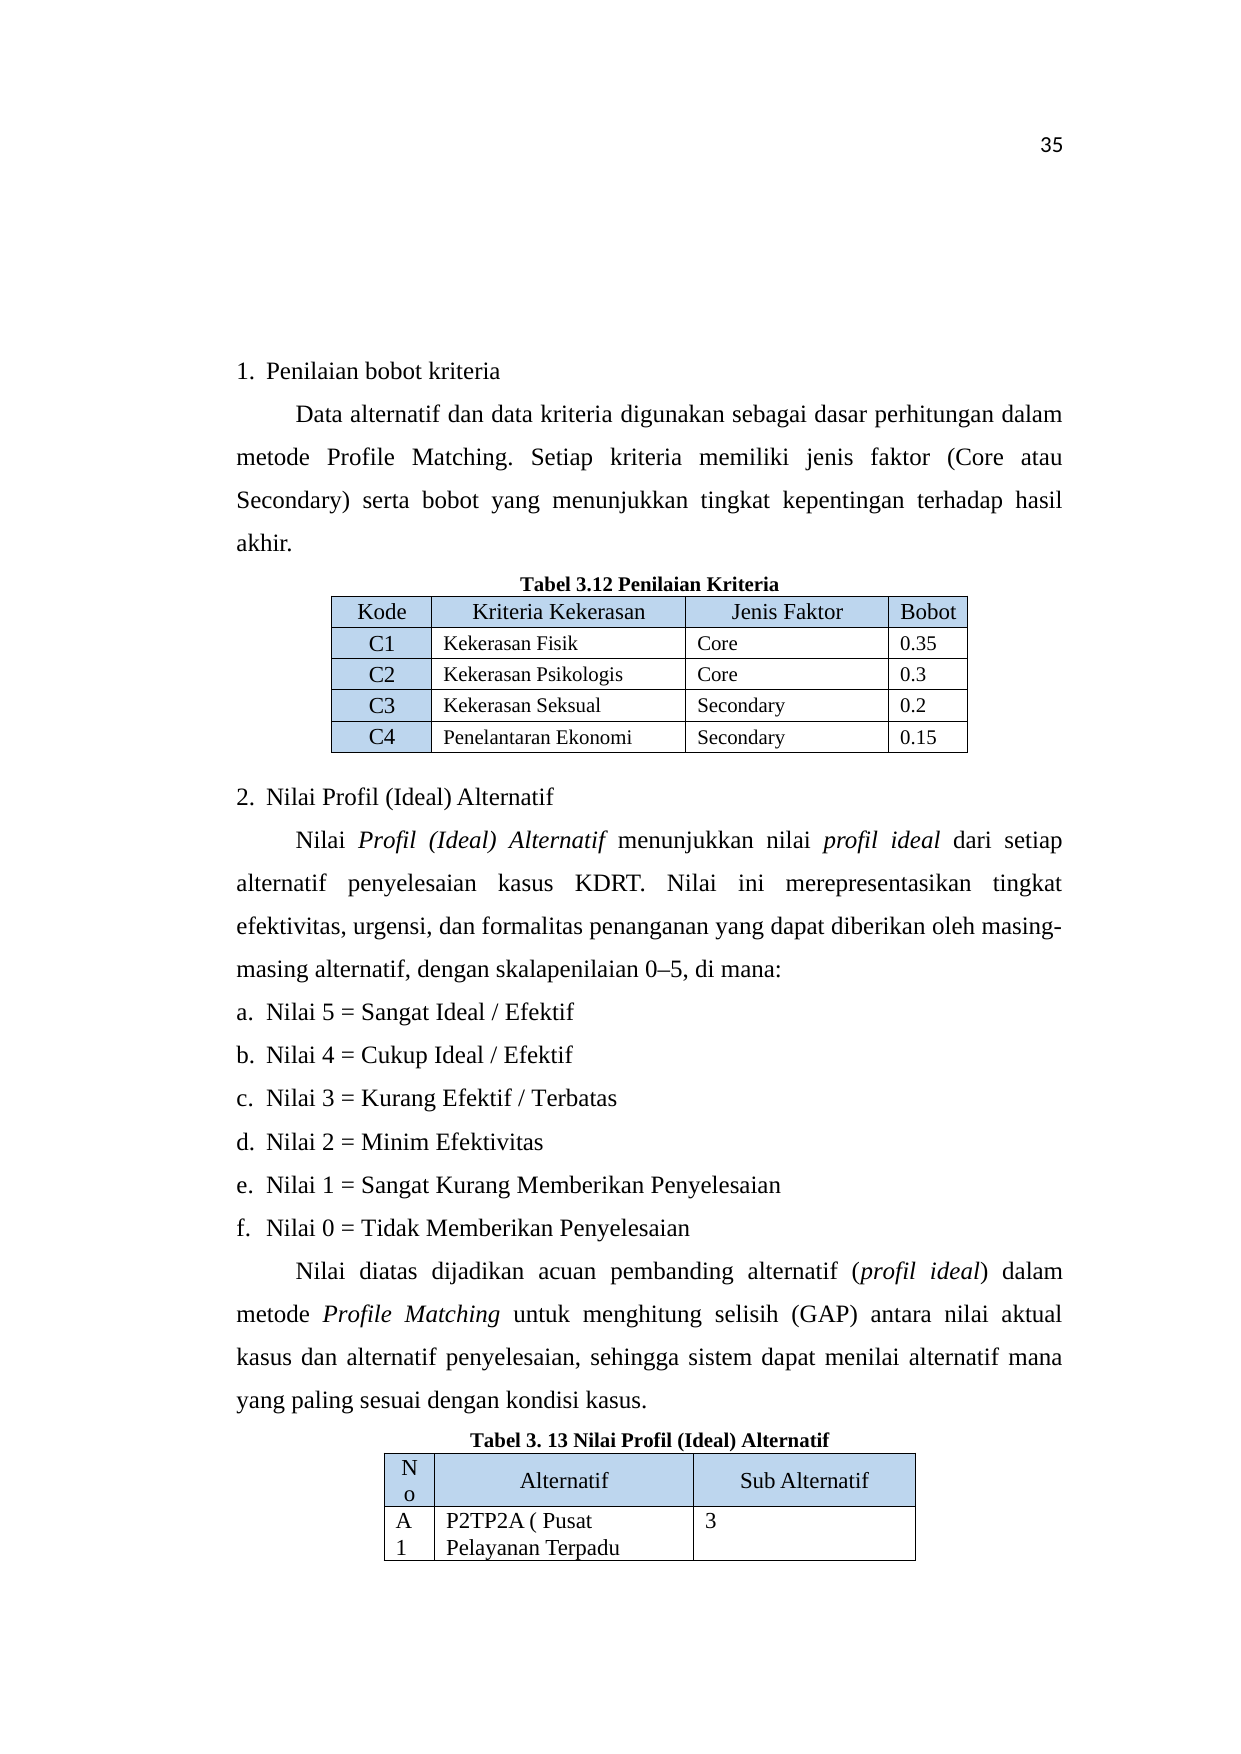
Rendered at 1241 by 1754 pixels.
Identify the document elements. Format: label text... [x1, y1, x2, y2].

table_cell C1 [332, 628, 431, 658]
table_cell C2 [332, 659, 431, 689]
list Nilai 1 = Sangat Kurang Memberikan Penyelesaian [236, 1170, 1063, 1198]
table_header Kriteria Kekerasan [432, 597, 685, 627]
text Data alternatif dan data kriteria digunakan sebagai dasar perhitungan dalam metode Profile Matching. Setiap kriteria memiliki jenis faktor (Core atau Secondary) serta bobot yang menunjukkan tingkat kepentingan terhadap hasil akhir. [236, 399, 1063, 557]
table_cell 0.3 [889, 659, 967, 689]
list Nilai Profil (Ideal) Alternatif [236, 782, 1063, 810]
table_cell C3 [332, 690, 431, 721]
table_cell Kekerasan Fisik [432, 628, 685, 658]
table_header Kode [332, 597, 431, 627]
table_cell Kekerasan Seksual [432, 690, 685, 721]
text Tabel 3.12 Penilaian Kriteria [236, 571, 1063, 596]
text Nilai Profil (Ideal) Alternatif menunjukkan nilai profil ideal dari setiap alternatif penyelesaian kasus KDRT. Nilai ini merepresentasikan tingkat efektivitas, urgensi, dan formalitas penanganan yang dapat diberikan oleh masing-masing alternatif, dengan skalapenilaian 0–5, di mana: [236, 825, 1063, 983]
table_cell 0.35 [889, 628, 967, 658]
table_cell Core [686, 628, 888, 658]
table_cell C4 [332, 722, 431, 752]
table_header Bobot [889, 597, 967, 627]
list Nilai 4 = Cukup Ideal / Efektif [236, 1040, 1063, 1069]
list Nilai 0 = Tidak Memberikan Penyelesaian [236, 1213, 1063, 1242]
table_cell Kekerasan Psikologis [432, 659, 685, 689]
table_header No [385, 1454, 434, 1506]
text Nilai diatas dijadikan acuan pembanding alternatif (profil ideal) dalam metode Profile Matching untuk menghitung selisih (GAP) antara nilai aktual kasus dan alternatif penyelesaian, sehingga sistem dapat menilai alternatif mana yang paling sesuai dengan kondisi kasus. [236, 1256, 1063, 1414]
table_header Jenis Faktor [686, 597, 888, 627]
table_header Sub Alternatif [694, 1454, 915, 1506]
list Nilai 3 = Kurang Efektif / Terbatas [236, 1083, 1063, 1112]
table_cell Core [686, 659, 888, 689]
table_cell Secondary [686, 690, 888, 721]
table_cell 3 [694, 1507, 915, 1560]
table_cell Secondary [686, 722, 888, 752]
table_cell Penelantaran Ekonomi [432, 722, 685, 752]
list Nilai 5 = Sangat Ideal / Efektif [236, 997, 1063, 1026]
table_header Alternatif [435, 1454, 693, 1506]
text Tabel 3. 13 Nilai Profil (Ideal) Alternatif [236, 1428, 1063, 1452]
list Penilaian bobot kriteria [236, 356, 1063, 384]
table_cell A1 [385, 1507, 434, 1560]
table_cell 0.15 [889, 722, 967, 752]
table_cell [435, 1507, 693, 1560]
list Nilai 2 = Minim Efektivitas [236, 1127, 1063, 1155]
table_cell 0.2 [889, 690, 967, 721]
